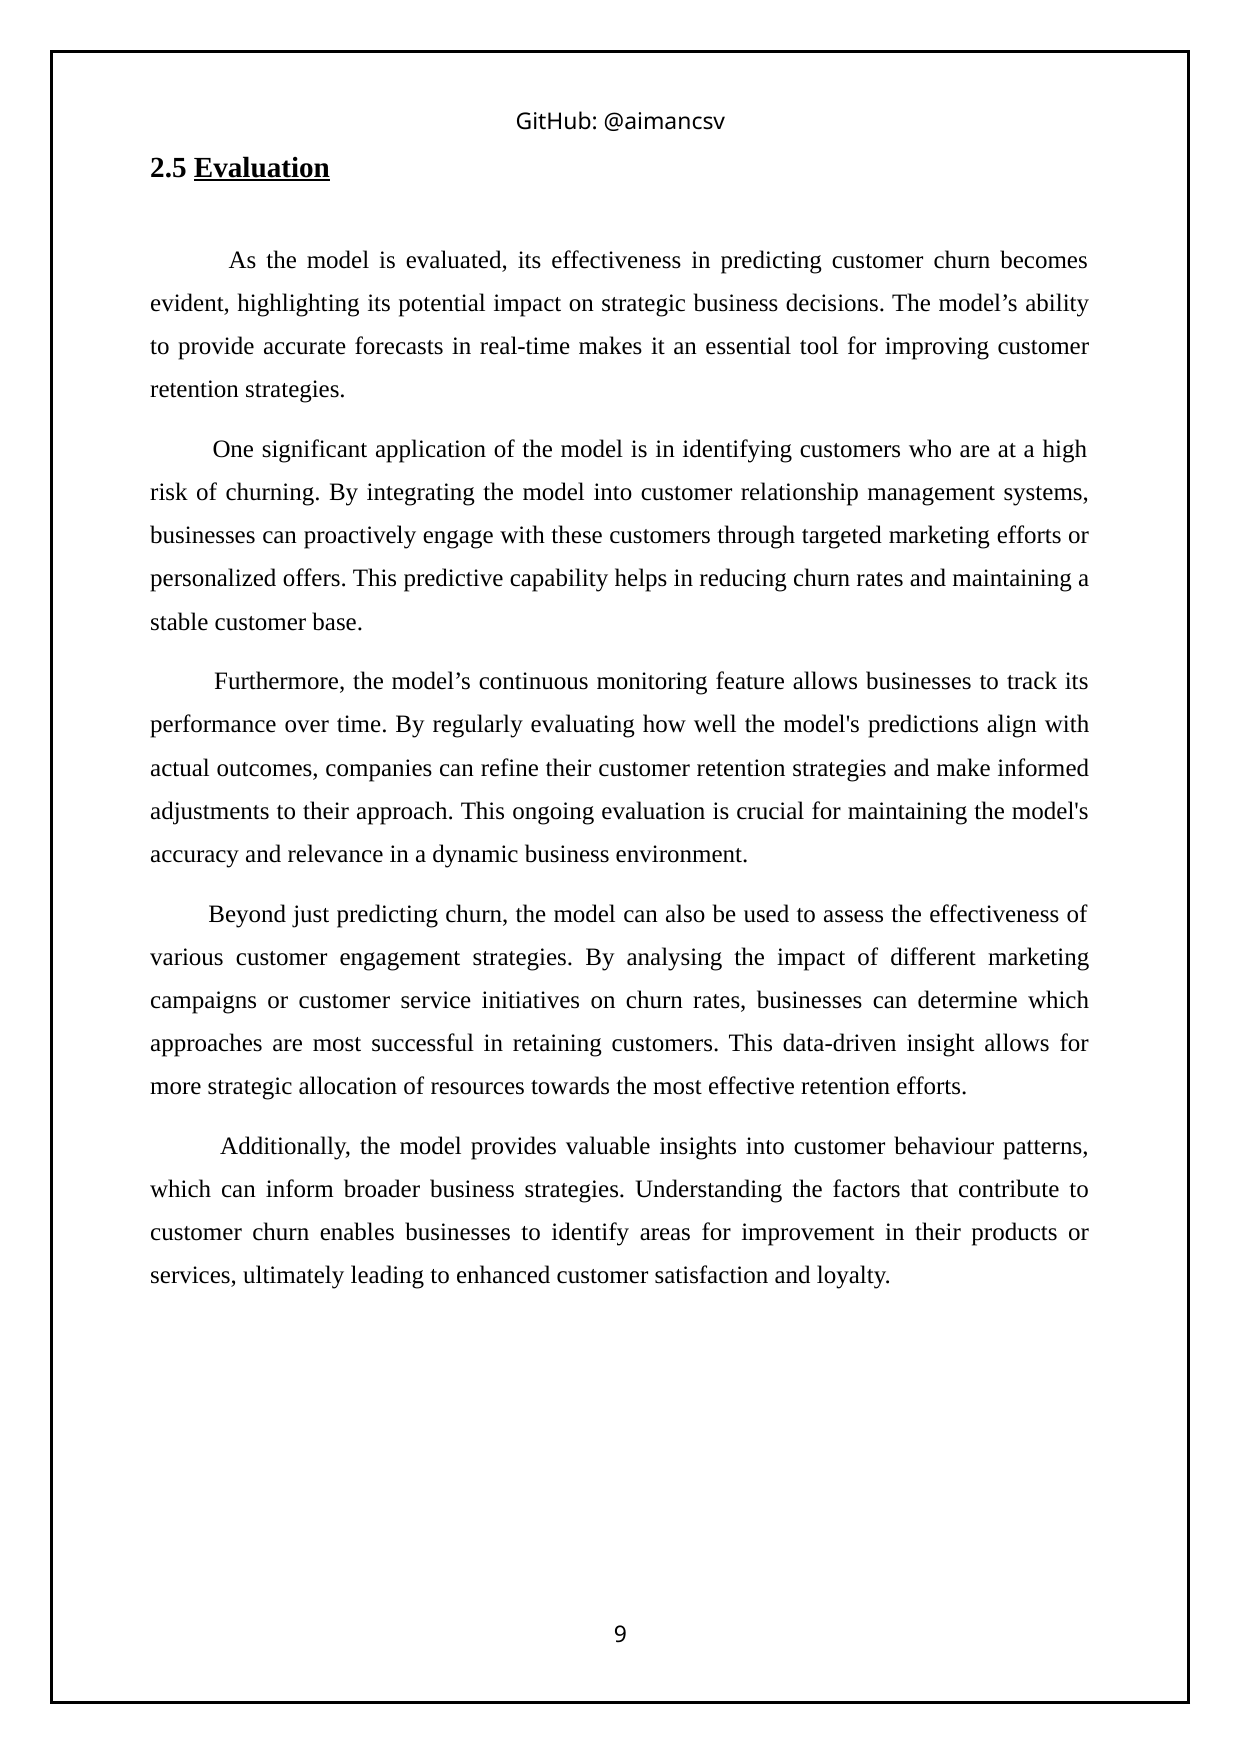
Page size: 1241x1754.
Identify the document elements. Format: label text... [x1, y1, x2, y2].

subtitle 2.5 Evaluation [150, 150, 1090, 183]
text One significant application of the model is in identifying customers who are at a high risk of churning. By integrating the model into customer relationship management systems, businesses can proactively engage with these customers through targeted marketing efforts or personalized offers. This predictive capability helps in reducing churn rates and maintaining a stable customer base. [150, 434, 1090, 635]
text Furthermore, the model’s continuous monitoring feature allows businesses to track its performance over time. By regularly evaluating how well the model's predictions align with actual outcomes, companies can refine their customer retention strategies and make informed adjustments to their approach. This ongoing evaluation is crucial for maintaining the model's accuracy and relevance in a dynamic business environment. [150, 666, 1090, 868]
text Additionally, the model provides valuable insights into customer behaviour patterns, which can inform broader business strategies. Understanding the factors that contribute to customer churn enables businesses to identify areas for improvement in their products or services, ultimately leading to enhanced customer satisfaction and loyalty. [150, 1131, 1090, 1289]
text As the model is evaluated, its effectiveness in predicting customer churn becomes evident, highlighting its potential impact on strategic business decisions. The model’s ability to provide accurate forecasts in real-time makes it an essential tool for improving customer retention strategies. [150, 245, 1090, 403]
text Beyond just predicting churn, the model can also be used to assess the effectiveness of various customer engagement strategies. By analysing the impact of different marketing campaigns or customer service initiatives on churn rates, businesses can determine which approaches are most successful in retaining customers. This data-driven insight allows for more strategic allocation of resources towards the most effective retention efforts. [150, 899, 1090, 1100]
